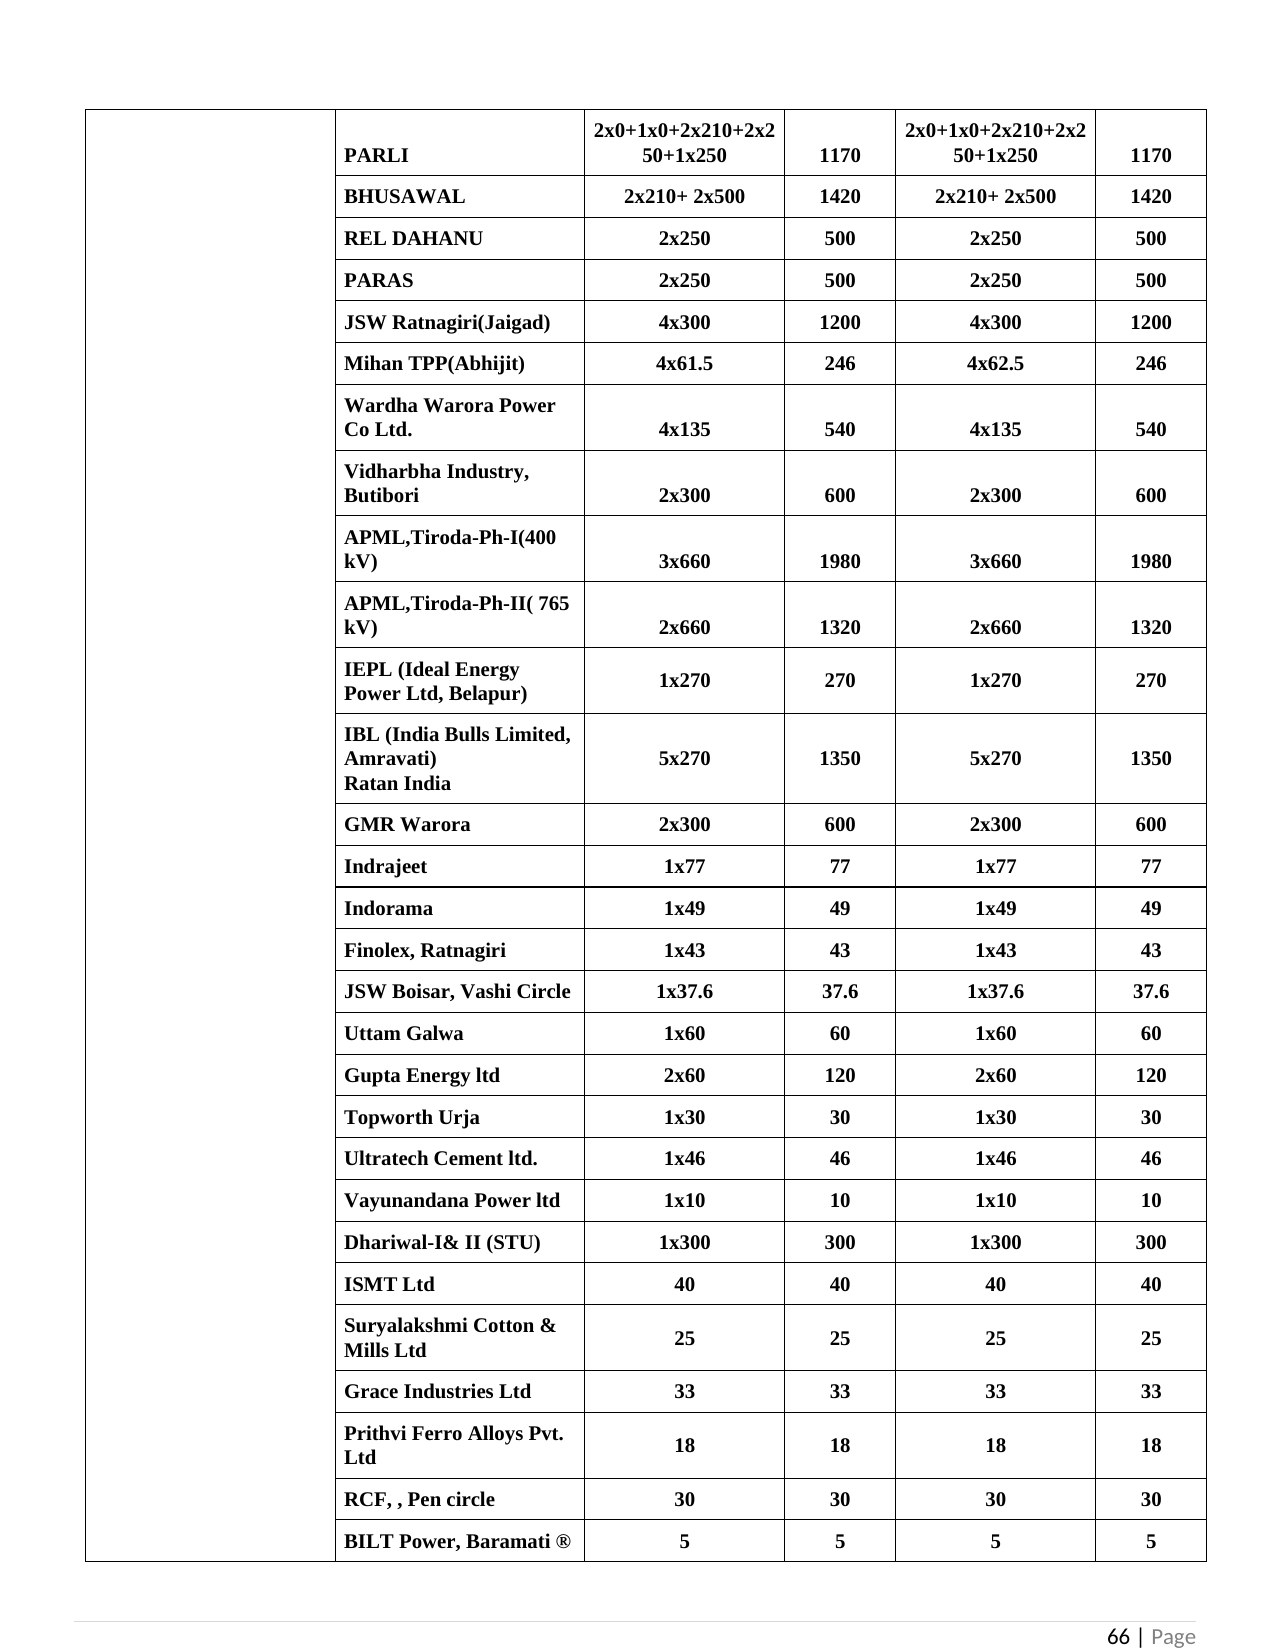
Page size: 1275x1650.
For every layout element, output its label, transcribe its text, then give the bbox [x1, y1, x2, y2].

table_cell 2x660 [585, 582, 784, 647]
table_cell 33 [785, 1371, 895, 1412]
table_cell Gupta Energy ltd [336, 1055, 584, 1095]
table_cell 77 [1096, 846, 1206, 886]
table_cell Indorama [336, 888, 584, 928]
table_cell 4x61.5 [585, 343, 784, 384]
table_cell 33 [896, 1371, 1095, 1412]
table_cell 1320 [1096, 582, 1206, 647]
table_cell 10 [1096, 1180, 1206, 1221]
table_cell 1980 [1096, 516, 1206, 581]
table_cell 18 [896, 1413, 1095, 1477]
table_cell 1350 [785, 714, 895, 803]
table_cell 1x270 [585, 648, 784, 713]
table_cell 1x43 [585, 929, 784, 970]
table_cell 600 [1096, 804, 1206, 844]
table_cell 540 [785, 385, 895, 449]
table_cell 1x60 [896, 1013, 1095, 1053]
table_cell Wardha Warora Power Co Ltd. [336, 385, 584, 449]
table_cell APML,Tiroda-Ph-II( 765 kV) [336, 582, 584, 647]
table_cell 2x250 [585, 218, 784, 258]
table_cell 43 [785, 929, 895, 970]
table_cell RCF, , Pen circle [336, 1479, 584, 1519]
table_cell 77 [785, 846, 895, 886]
table_cell Uttam Galwa [336, 1013, 584, 1053]
table_cell ISMT Ltd [336, 1263, 584, 1304]
table_cell 37.6 [785, 971, 895, 1012]
table_cell 60 [785, 1013, 895, 1053]
table_cell 4x300 [585, 301, 784, 342]
table_cell 4x300 [896, 301, 1095, 342]
table_cell 1x77 [585, 846, 784, 886]
table_cell APML,Tiroda-Ph-I(400 kV) [336, 516, 584, 581]
table_cell 2x0+1x0+2x210+2x250+1x250 [585, 110, 784, 175]
table_cell 5 [1096, 1520, 1206, 1561]
table_cell 500 [1096, 218, 1206, 258]
table_cell 4x62.5 [896, 343, 1095, 384]
table_cell 500 [785, 260, 895, 300]
table_cell 30 [785, 1096, 895, 1137]
table_cell 246 [785, 343, 895, 384]
table_cell 37.6 [1096, 971, 1206, 1012]
table_cell Dhariwal-I& II (STU) [336, 1222, 584, 1262]
table_cell 18 [1096, 1413, 1206, 1477]
table_cell 1x46 [896, 1138, 1095, 1179]
table_cell 1x300 [896, 1222, 1095, 1262]
table_cell 4x135 [896, 385, 1095, 449]
table_cell 25 [585, 1305, 784, 1370]
table_cell 2x250 [585, 260, 784, 300]
table_cell 5x270 [585, 714, 784, 803]
table_cell 30 [896, 1479, 1095, 1519]
table_cell 600 [785, 804, 895, 844]
table_cell 1x300 [585, 1222, 784, 1262]
table_cell 49 [785, 888, 895, 928]
table_cell 30 [1096, 1096, 1206, 1137]
table_cell 5 [585, 1520, 784, 1561]
table_cell 30 [585, 1479, 784, 1519]
table_cell 1x49 [896, 888, 1095, 928]
table_cell 1420 [1096, 176, 1206, 217]
table_cell 1x30 [896, 1096, 1095, 1137]
table_cell 2x60 [585, 1055, 784, 1095]
table_cell 49 [1096, 888, 1206, 928]
table_cell 2x660 [896, 582, 1095, 647]
table_cell Prithvi Ferro Alloys Pvt. Ltd [336, 1413, 584, 1477]
table_cell 300 [1096, 1222, 1206, 1262]
table_cell 40 [785, 1263, 895, 1304]
table_cell 1x49 [585, 888, 784, 928]
table_cell 33 [1096, 1371, 1206, 1412]
table_cell 2x250 [896, 260, 1095, 300]
table_cell 1320 [785, 582, 895, 647]
table_cell 2x210+ 2x500 [896, 176, 1095, 217]
table_cell 2x300 [585, 804, 784, 844]
table_cell 5 [785, 1520, 895, 1561]
table_cell 40 [585, 1263, 784, 1304]
table_cell Topworth Urja [336, 1096, 584, 1137]
table_cell BHUSAWAL [336, 176, 584, 217]
table_cell 25 [896, 1305, 1095, 1370]
table_cell 500 [785, 218, 895, 258]
table_cell 1x37.6 [896, 971, 1095, 1012]
table_cell IBL (India Bulls Limited, Amravati) Ratan India [336, 714, 584, 803]
table_cell 2x300 [896, 451, 1095, 515]
table_cell 1980 [785, 516, 895, 581]
table_cell 1200 [785, 301, 895, 342]
table_cell 46 [785, 1138, 895, 1179]
table_cell Suryalakshmi Cotton & Mills Ltd [336, 1305, 584, 1370]
table_cell 25 [785, 1305, 895, 1370]
table_cell 5x270 [896, 714, 1095, 803]
table_cell 120 [785, 1055, 895, 1095]
table_cell 1x43 [896, 929, 1095, 970]
table_cell 1x37.6 [585, 971, 784, 1012]
table_cell 30 [785, 1479, 895, 1519]
table_cell 600 [785, 451, 895, 515]
table_cell 60 [1096, 1013, 1206, 1053]
table_cell 2x60 [896, 1055, 1095, 1095]
table_cell 1x10 [896, 1180, 1095, 1221]
table_cell JSW Boisar, Vashi Circle [336, 971, 584, 1012]
table_cell 18 [785, 1413, 895, 1477]
table_cell Indrajeet [336, 846, 584, 886]
table_cell 500 [1096, 260, 1206, 300]
table_cell 2x0+1x0+2x210+2x250+1x250 [896, 110, 1095, 175]
table_cell 1420 [785, 176, 895, 217]
table_cell 1x46 [585, 1138, 784, 1179]
table_cell 1170 [1096, 110, 1206, 175]
table_cell Grace Industries Ltd [336, 1371, 584, 1412]
table_cell 1x10 [585, 1180, 784, 1221]
table_cell Finolex, Ratnagiri [336, 929, 584, 970]
table_cell 40 [1096, 1263, 1206, 1304]
table_cell Vayunandana Power ltd [336, 1180, 584, 1221]
table_cell 25 [1096, 1305, 1206, 1370]
table_cell 43 [1096, 929, 1206, 970]
table_cell PARLI [336, 110, 584, 175]
table_cell 1350 [1096, 714, 1206, 803]
table_cell 540 [1096, 385, 1206, 449]
table_cell 1x270 [896, 648, 1095, 713]
table_cell Ultratech Cement ltd. [336, 1138, 584, 1179]
table_cell 1x77 [896, 846, 1095, 886]
table_cell 10 [785, 1180, 895, 1221]
table_cell 300 [785, 1222, 895, 1262]
table_cell 1x30 [585, 1096, 784, 1137]
table_cell 2x300 [896, 804, 1095, 844]
table_cell JSW Ratnagiri(Jaigad) [336, 301, 584, 342]
table_cell 46 [1096, 1138, 1206, 1179]
table_cell 3x660 [896, 516, 1095, 581]
table_cell IEPL (Ideal Energy Power Ltd, Belapur) [336, 648, 584, 713]
table_cell 3x660 [585, 516, 784, 581]
table_cell 270 [1096, 648, 1206, 713]
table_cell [336, 1520, 584, 1561]
table_cell 30 [1096, 1479, 1206, 1519]
table_cell 600 [1096, 451, 1206, 515]
table_cell PARAS [336, 260, 584, 300]
table_cell 4x135 [585, 385, 784, 449]
table_cell 33 [585, 1371, 784, 1412]
table_cell Mihan TPP(Abhijit) [336, 343, 584, 384]
table_cell 120 [1096, 1055, 1206, 1095]
table_cell 5 [896, 1520, 1095, 1561]
table_cell GMR Warora [336, 804, 584, 844]
table_cell 1x60 [585, 1013, 784, 1053]
table_cell 270 [785, 648, 895, 713]
table_cell 2x300 [585, 451, 784, 515]
table_cell REL DAHANU [336, 218, 584, 258]
table_cell 2x210+ 2x500 [585, 176, 784, 217]
table_cell 2x250 [896, 218, 1095, 258]
table_cell 1200 [1096, 301, 1206, 342]
table_cell Vidharbha Industry, Butibori [336, 451, 584, 515]
table_cell 246 [1096, 343, 1206, 384]
table_cell 18 [585, 1413, 784, 1477]
table_cell 1170 [785, 110, 895, 175]
table_cell 40 [896, 1263, 1095, 1304]
